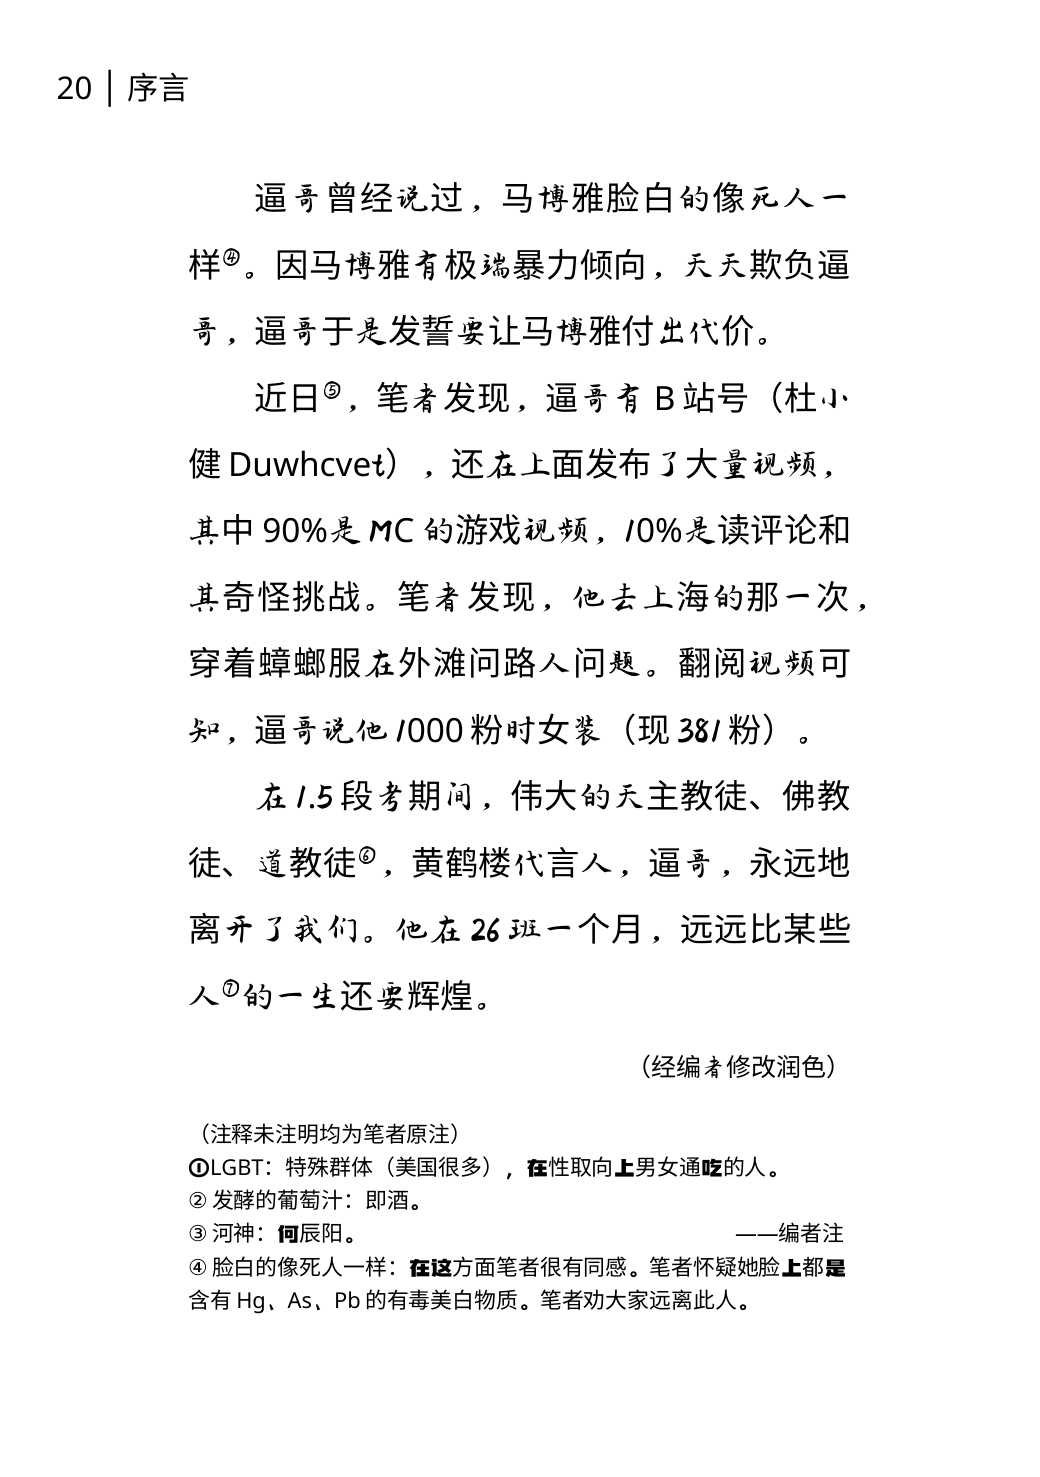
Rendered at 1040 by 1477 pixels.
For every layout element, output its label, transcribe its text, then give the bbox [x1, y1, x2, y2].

text ①LGBT：特殊群体（美国很多），在性取向上男女通吃的人。 [188, 1151, 852, 1184]
text （注释未注明均为笔者原注） [188, 1118, 852, 1151]
text 逼哥曾经说过，马博雅脸白的像死人一样④。因马博雅有极端暴力倾向，天天欺负逼哥，逼哥于是发誓要让马博雅付出代价。 [188, 166, 852, 366]
text 近日⑤，笔者发现，逼哥有B站号（杜小健Duwhcvet），还在上面发布了大量视频，其中90%是MC的游戏视频，10%是读评论和其奇怪挑战。笔者发现，他去上海的那一次，穿着蟑螂服在外滩问路人问题。翻阅视频可知，逼哥说他1000粉时女装（现381粉）。 [188, 366, 852, 764]
text ③河神：何辰阳。 ——编者注 [188, 1217, 852, 1251]
text （经编者修改润色） [188, 1051, 852, 1084]
text ④脸白的像死人一样：在这方面笔者很有同感。笔者怀疑她脸上都是含有Hg、As、Pb的有毒美白物质。笔者劝大家远离此人。 [188, 1251, 852, 1317]
text 在1.5段考期间，伟大的天主教徒、佛教徒、道教徒⑥，黄鹤楼代言人，逼哥，永远地离开了我们。他在26班一个月，远远比某些人⑦的一生还要辉煌。 [188, 764, 852, 1030]
text ②发酵的葡萄汁：即酒。 [188, 1184, 852, 1217]
